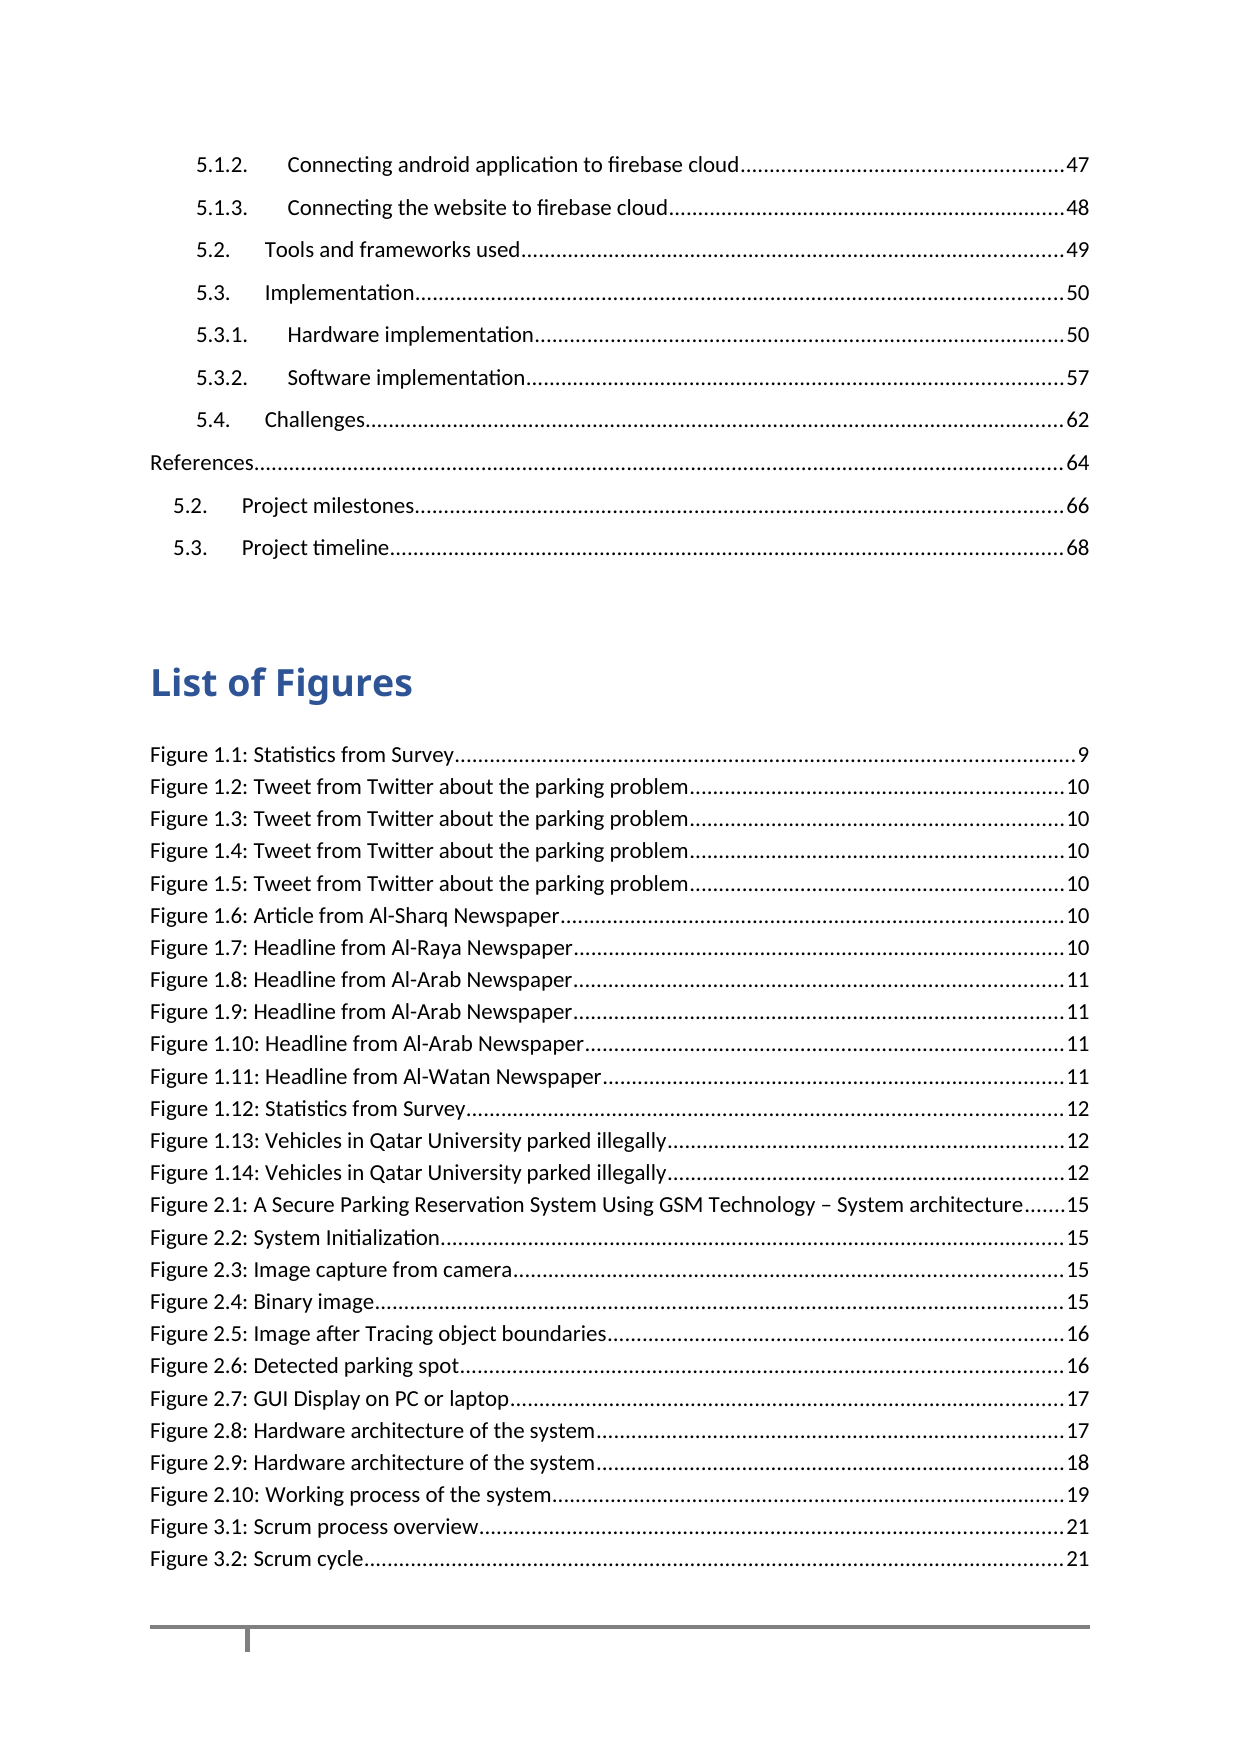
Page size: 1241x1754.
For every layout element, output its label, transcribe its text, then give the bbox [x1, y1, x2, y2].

text Figure ‎1.4: Tweet from Twitter about the parking problem 10 [150, 836, 1090, 864]
text Figure ‎1.11: Headline from Al-Watan Newspaper 11 [150, 1062, 1090, 1090]
text Figure ‎3.2: Scrum cycle 21 [150, 1544, 1090, 1573]
text Figure ‎1.9: Headline from Al-Arab Newspaper 11 [150, 997, 1090, 1025]
text Figure ‎2.9: Hardware architecture of the system 18 [150, 1448, 1090, 1476]
text Figure ‎2.1: A Secure Parking Reservation System Using GSM Technology – System architecture 15 [150, 1191, 1090, 1218]
text Figure ‎2.5: Image after Tracing object boundaries 16 [150, 1319, 1090, 1347]
text Figure ‎2.2: System Initialization 15 [150, 1223, 1090, 1251]
subtitle List of Figures [150, 656, 1090, 707]
text Figure ‎1.3: Tweet from Twitter about the parking problem 10 [150, 804, 1090, 832]
text Figure ‎1.1: Statistics from Survey 9 [150, 740, 1090, 768]
text Figure ‎1.6: Article from Al-Sharq Newspaper 10 [150, 901, 1090, 929]
text Figure ‎1.13: Vehicles in Qatar University parked illegally 12 [150, 1126, 1090, 1154]
text Figure ‎1.14: Vehicles in Qatar University parked illegally 12 [150, 1158, 1090, 1186]
text Figure ‎1.5: Tweet from Twitter about the parking problem 10 [150, 869, 1090, 897]
text Figure ‎2.8: Hardware architecture of the system 17 [150, 1416, 1090, 1444]
text Figure ‎1.2: Tweet from Twitter about the parking problem 10 [150, 772, 1090, 800]
text Figure ‎2.6: Detected parking spot 16 [150, 1351, 1090, 1379]
text Figure ‎1.8: Headline from Al-Arab Newspaper 11 [150, 965, 1090, 993]
text Figure ‎1.7: Headline from Al-Raya Newspaper 10 [150, 933, 1090, 961]
text Figure ‎2.4: Binary image 15 [150, 1287, 1090, 1315]
text Figure ‎1.10: Headline from Al-Arab Newspaper 11 [150, 1029, 1090, 1058]
text Figure ‎1.12: Statistics from Survey 12 [150, 1094, 1090, 1122]
text Figure ‎2.7: GUI Display on PC or laptop 17 [150, 1384, 1090, 1412]
text Figure ‎3.1: Scrum process overview 21 [150, 1512, 1090, 1540]
text Figure ‎2.10: Working process of the system 19 [150, 1480, 1090, 1508]
text Figure ‎2.3: Image capture from camera 15 [150, 1255, 1090, 1283]
